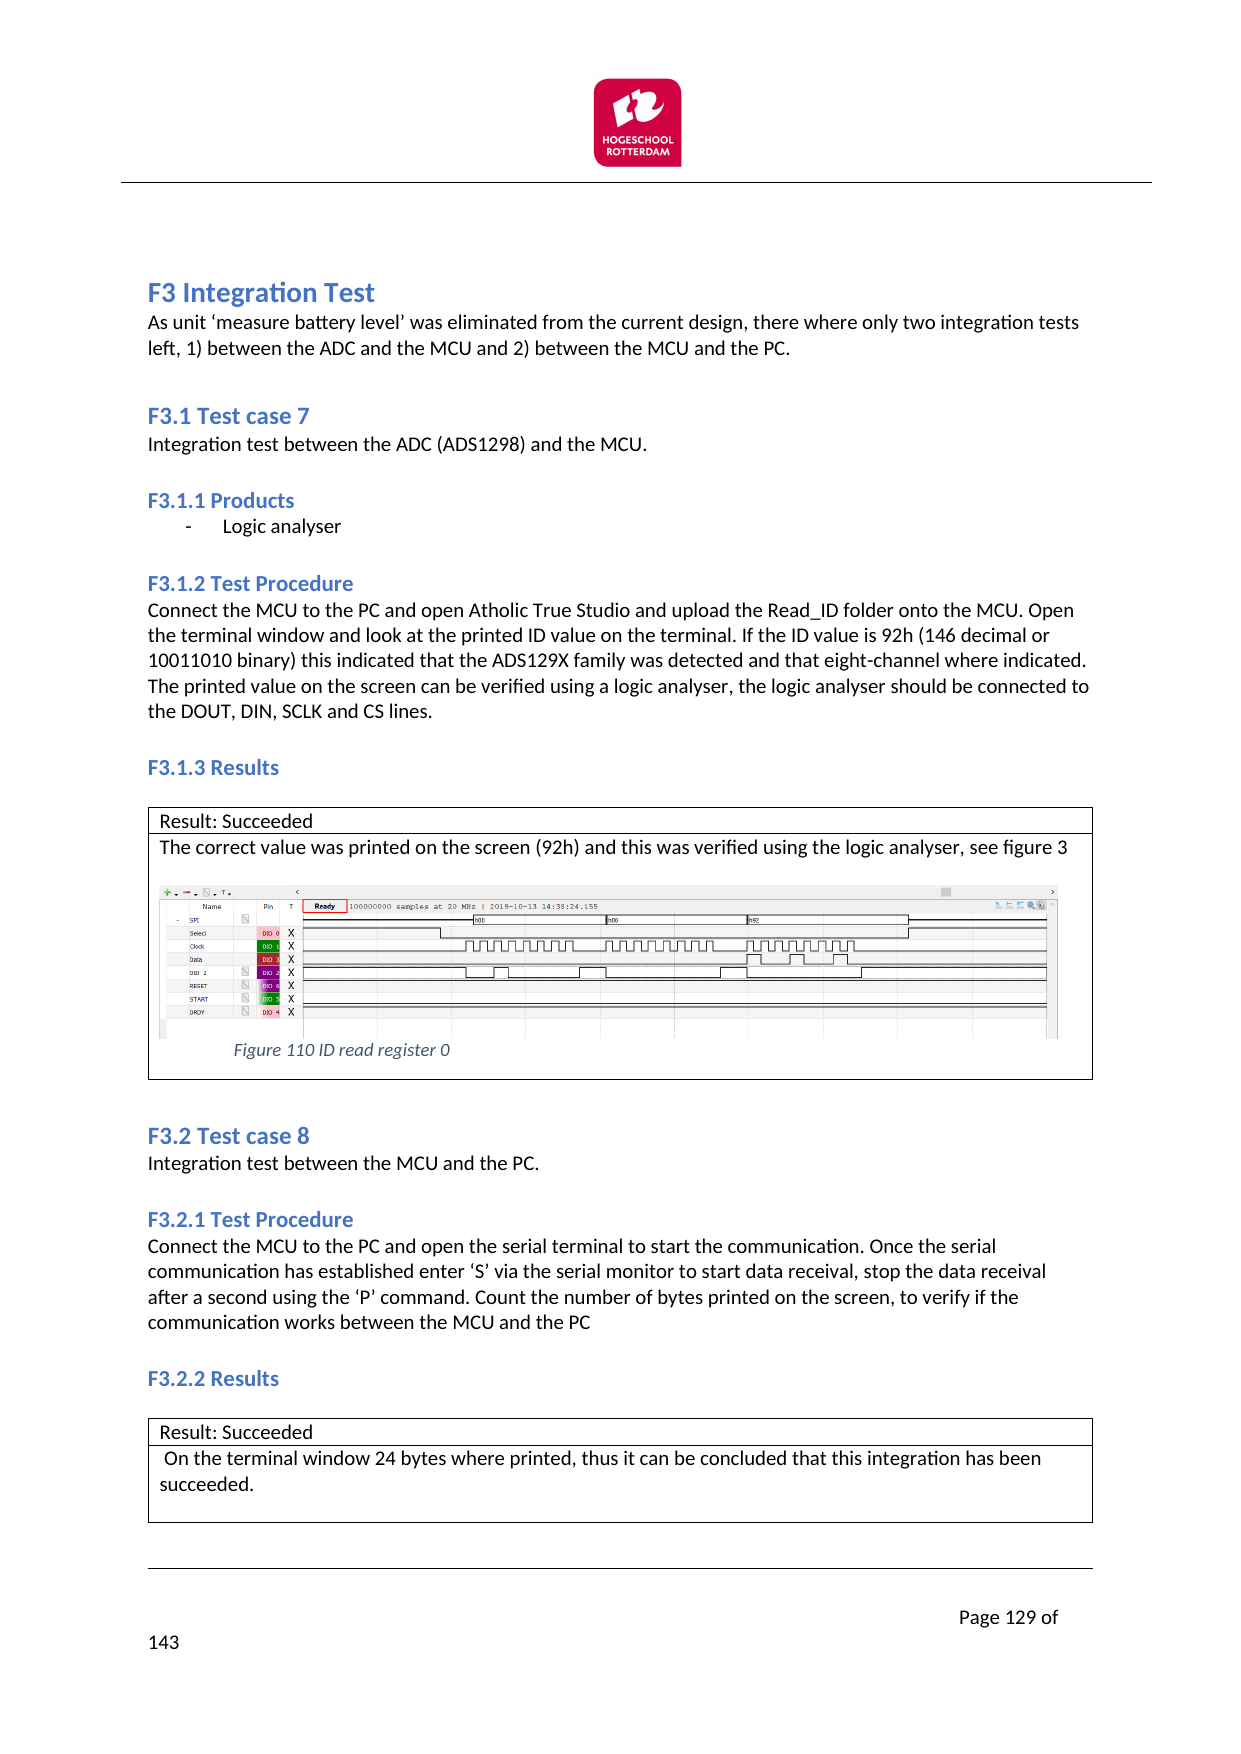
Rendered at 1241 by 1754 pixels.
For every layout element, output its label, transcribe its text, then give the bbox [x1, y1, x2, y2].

picture [590, 73, 685, 173]
text Integration test between the MCU and the PC. [148, 1150, 1093, 1176]
subtitle F3.2.2 Results [148, 1364, 1093, 1393]
subtitle F3.2 Test case 8 [148, 1120, 1093, 1150]
text Connect the MCU to the PC and open the serial terminal to start the communication. Once the serial communication has established enter ‘S’ via the serial monitor to start data receival, stop the data receival after a second using the ‘P’ command. Count the number of bytes printed on the screen, to verify if the communication works between the MCU and the PC [148, 1233, 1093, 1335]
subtitle F3.2.1 Test Procedure [148, 1205, 1093, 1233]
subtitle F3.1.1 Products [148, 486, 1093, 514]
table_cell On the terminal window 24 bytes where printed, thus it can be concluded that this integration has been succeeded. [149, 1446, 1092, 1522]
table_cell The correct value was printed on the screen (92h) and this was verified using the logic analyser, see figure 3 Figure 110 ID read register 0 [149, 834, 1092, 1079]
subtitle F3.1.2 Test Procedure [148, 569, 1093, 597]
text As unit ‘measure battery level’ was eliminated from the current design, there where only two integration tests left, 1) between the ADC and the MCU and 2) between the MCU and the PC. [148, 309, 1093, 360]
subtitle F3.1.3 Results [148, 753, 1093, 781]
text Connect the MCU to the PC and open Atholic True Studio and upload the Read_ID folder onto the MCU. Open the terminal window and look at the printed ID value on the terminal. If the ID value is 92h (146 decimal or 10011010 binary) this indicated that the ADS129X family was detected and that eight-channel where indicated. The printed value on the screen can be verified using a logic analyser, the logic analyser should be connected to the DOUT, DIN, SCLK and CS lines. [148, 597, 1093, 724]
table_header Result: Succeeded [149, 1419, 1092, 1444]
table_header Result: Succeeded [149, 808, 1092, 833]
list Logic analyser [185, 514, 1093, 539]
subtitle F3 Integration Test [148, 274, 1093, 309]
text Integration test between the ADC (ADS1298) and the MCU. [148, 431, 1093, 456]
picture [159, 885, 1059, 1039]
subtitle F3.1 Test case 7 [148, 400, 1093, 431]
